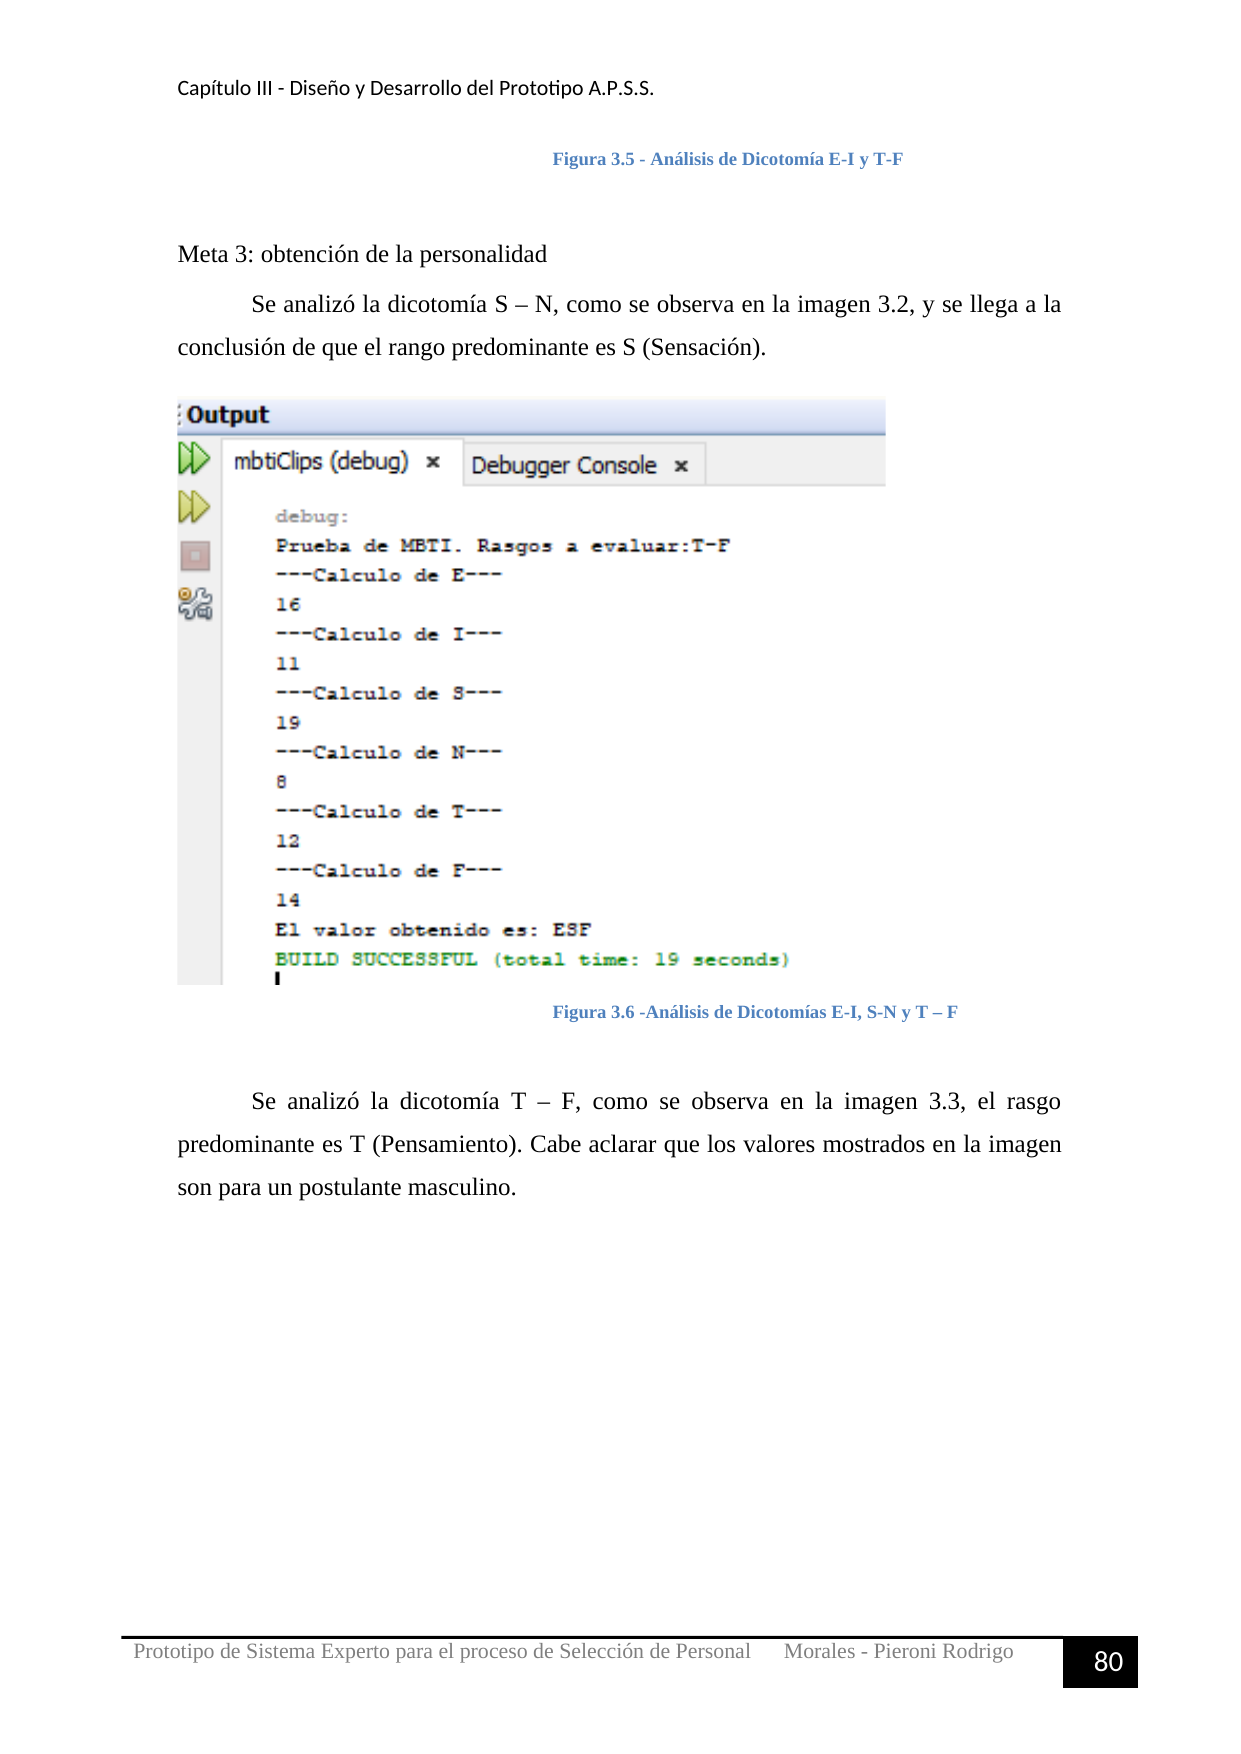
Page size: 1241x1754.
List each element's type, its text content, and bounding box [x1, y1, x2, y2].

text Se analizó la dicotomía S – N, como se observa en la imagen 3.2, y se llega a la conclusión de que el rango predominante es S (Sensación). [177, 289, 1063, 361]
text Figura 3.5 - Análisis de Dicotomía E-I y T-F [477, 148, 1063, 169]
picture [177, 396, 886, 985]
text Figura 3.6 -Análisis de Dicotomías E-I, S-N y T – F [477, 1001, 1063, 1023]
text Meta 3: obtención de la personalidad [177, 239, 1063, 268]
text Se analizó la dicotomía T – F, como se observa en la imagen 3.3, el rasgo predominante es T (Pensamiento). Cabe aclarar que los valores mostrados en la imagen son para un postulante masculino. [177, 1086, 1063, 1201]
